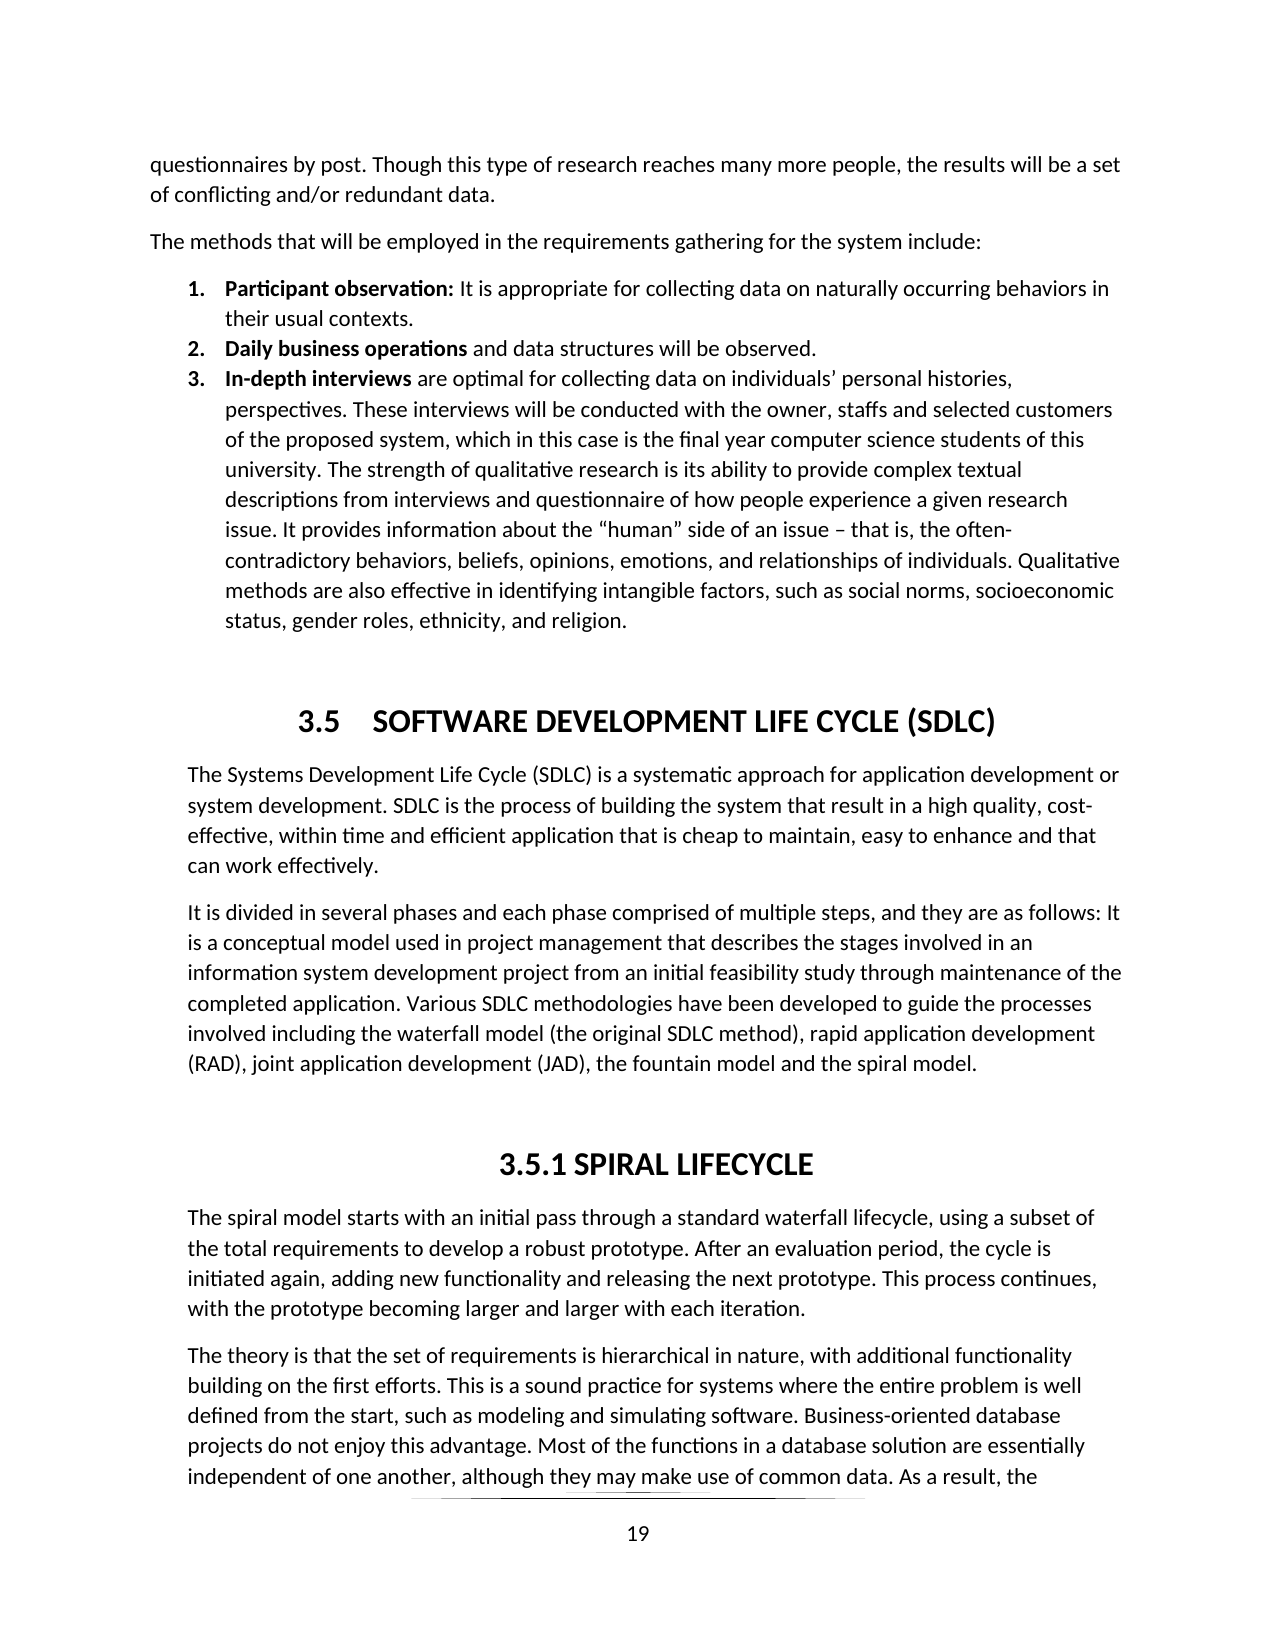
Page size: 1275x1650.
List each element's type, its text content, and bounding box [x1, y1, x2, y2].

list Participant observation: It is appropriate for collecting data on naturally occurring behaviors in their usual contexts. [187, 274, 1125, 332]
list SOFTWARE DEVELOPMENT LIFE CYCLE (SDLC) [169, 700, 1125, 741]
text The spiral model starts with an initial pass through a standard waterfall lifecycle, using a subset of the total requirements to develop a robust prototype. After an evaluation period, the cycle is initiated again, adding new functionality and releasing the next prototype. This process continues, with the prototype becoming larger and larger with each iteration. [187, 1203, 1125, 1322]
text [187, 1341, 1125, 1490]
list In-depth interviews are optimal for collecting data on individuals’ personal histories, perspectives. These interviews will be conducted with the owner, staffs and selected customers of the proposed system, which in this case is the final year computer science students of this university. The strength of qualitative research is its ability to provide complex textual descriptions from interviews and questionnaire of how people experience a given research issue. It provides information about the “human” side of an issue – that is, the often-contradictory behaviors, beliefs, opinions, emotions, and relationships of individuals. Qualitative methods are also effective in identifying intangible factors, such as social norms, socioeconomic status, gender roles, ethnicity, and religion. [187, 364, 1125, 634]
list Daily business operations and data structures will be observed. [187, 334, 1125, 362]
text The methods that will be employed in the requirements gathering for the system include: [150, 227, 1125, 255]
list SPIRAL LIFECYCLE [187, 1143, 1125, 1184]
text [150, 150, 1125, 208]
text It is divided in several phases and each phase comprised of multiple steps, and they are as follows: It is a conceptual model used in project management that describes the stages involved in an information system development project from an initial feasibility study through maintenance of the completed application. Various SDLC methodologies have been developed to guide the processes involved including the waterfall model (the original SDLC method), rapid application development (RAD), joint application development (JAD), the fountain model and the spiral model. [187, 898, 1125, 1077]
text The Systems Development Life Cycle (SDLC) is a systematic approach for application development or system development. SDLC is the process of building the system that result in a high quality, cost-effective, within time and efficient application that is cheap to maintain, easy to enhance and that can work effectively. [187, 761, 1125, 879]
